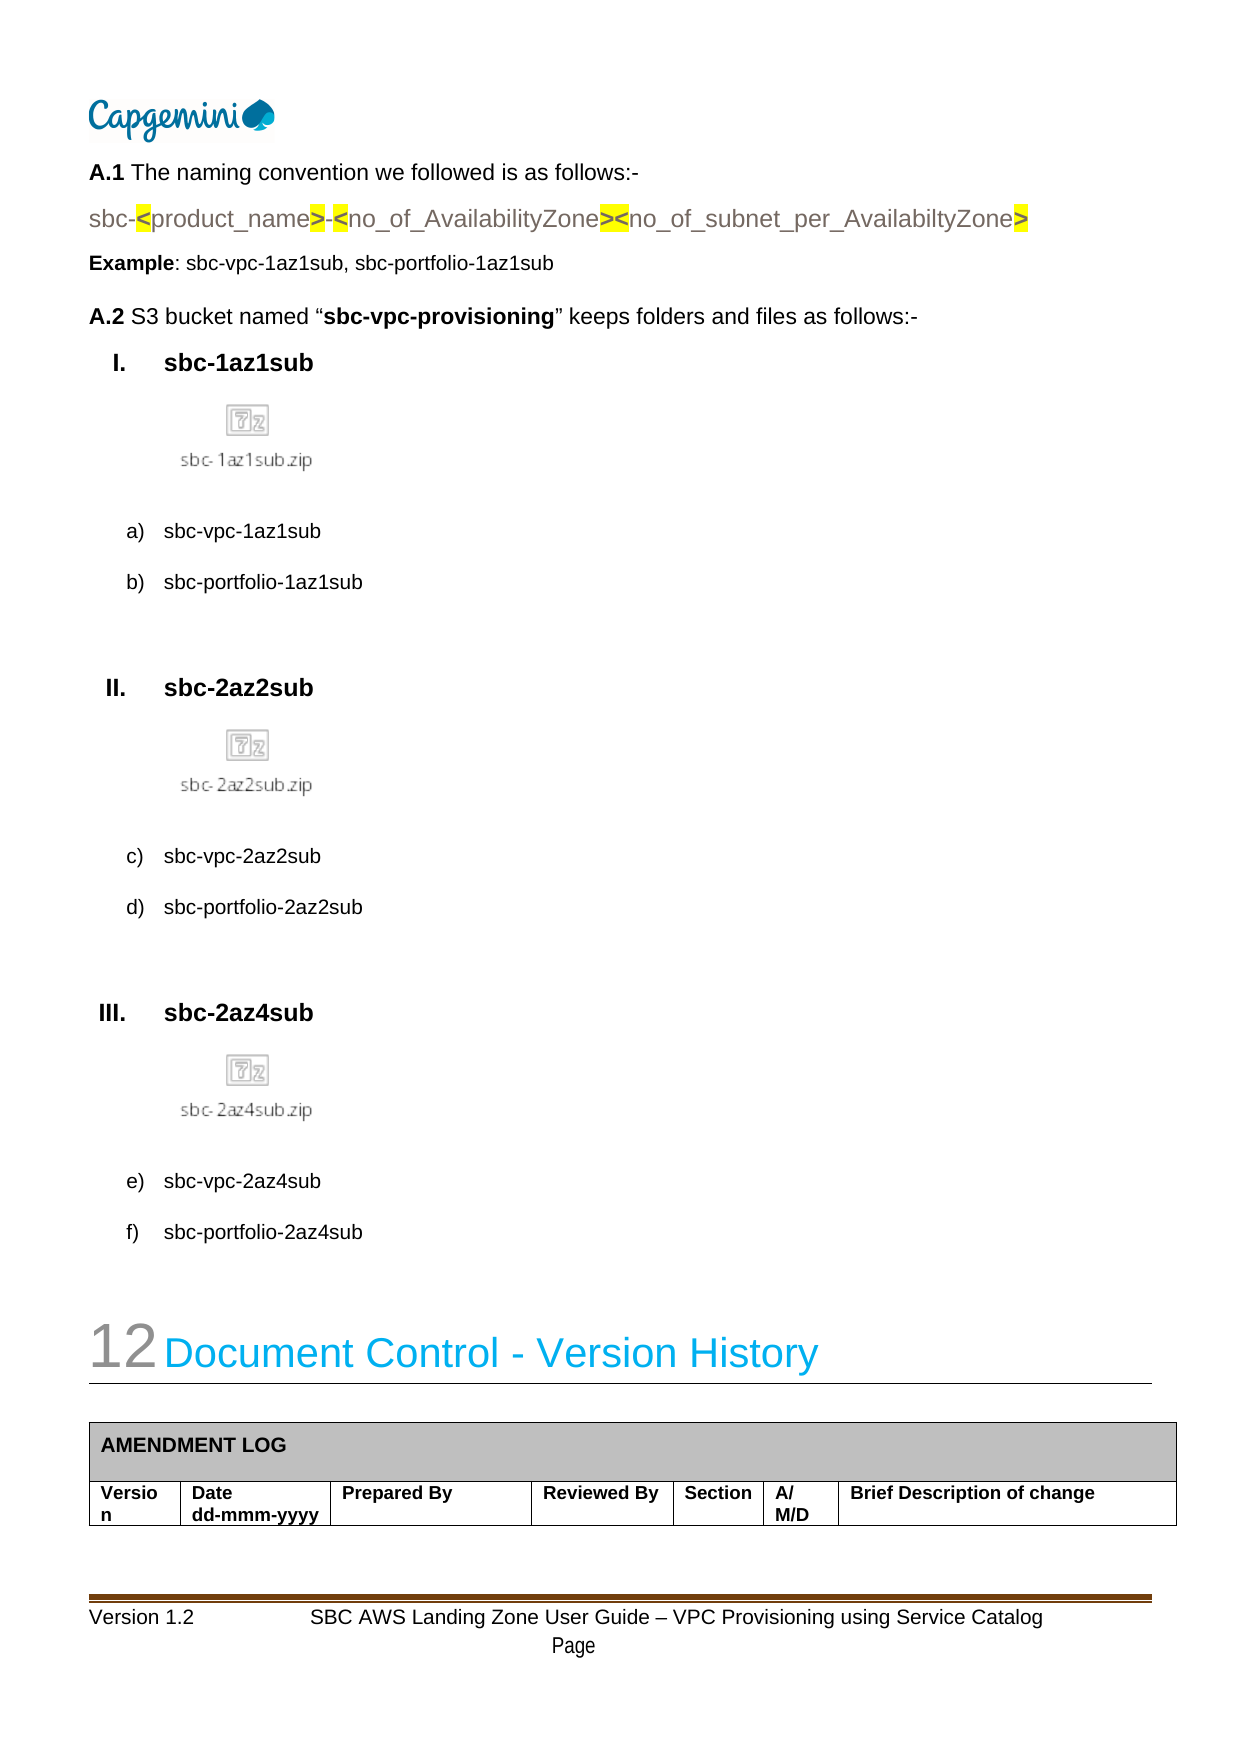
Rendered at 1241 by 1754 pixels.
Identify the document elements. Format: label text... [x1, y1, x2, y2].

picture [262, 99, 275, 112]
list sbc-vpc-2az4sub [126, 1169, 1152, 1193]
table_cell Prepared By [331, 1482, 531, 1525]
table_cell A/M/D [764, 1482, 838, 1525]
list sbc-vpc-1az1sub [126, 519, 1152, 543]
picture [147, 113, 152, 122]
subtitle Document Control - Version History [89, 1309, 1152, 1383]
table_cell Date dd-mmm-yyyy [181, 1482, 330, 1525]
text Example: sbc-vpc-1az1sub, sbc-portfolio-1az1sub [89, 251, 1152, 275]
subtitle sbc-1az1sub [126, 348, 1152, 376]
list sbc-portfolio-2az4sub [126, 1220, 1152, 1244]
list sbc-portfolio-2az2sub [126, 895, 1152, 919]
subtitle A.2 S3 bucket named “sbc-vpc-provisioning” keeps folders and files as follows:- [89, 303, 1152, 329]
list sbc-portfolio-1az1sub [126, 570, 1152, 594]
subtitle sbc-2az2sub [126, 673, 1152, 701]
table_cell Section [674, 1482, 763, 1525]
picture [94, 99, 275, 143]
subtitle sbc-2az4sub [126, 998, 1152, 1026]
table_header AMENDMENT LOG [90, 1423, 1176, 1481]
picture [131, 113, 136, 124]
subtitle A.1 The naming convention we followed is as follows:- [89, 158, 1152, 185]
picture [88, 99, 98, 110]
table_cell Reviewed By [532, 1482, 673, 1525]
subtitle sbc-<product_name>-<no_of_AvailabilityZone><no_of_subnet_per_AvailabiltyZone> [89, 203, 1152, 232]
table_cell Version [90, 1482, 180, 1525]
list sbc-vpc-2az2sub [126, 844, 1152, 868]
picture [88, 121, 149, 143]
table_cell Brief Description of change [839, 1482, 1176, 1525]
